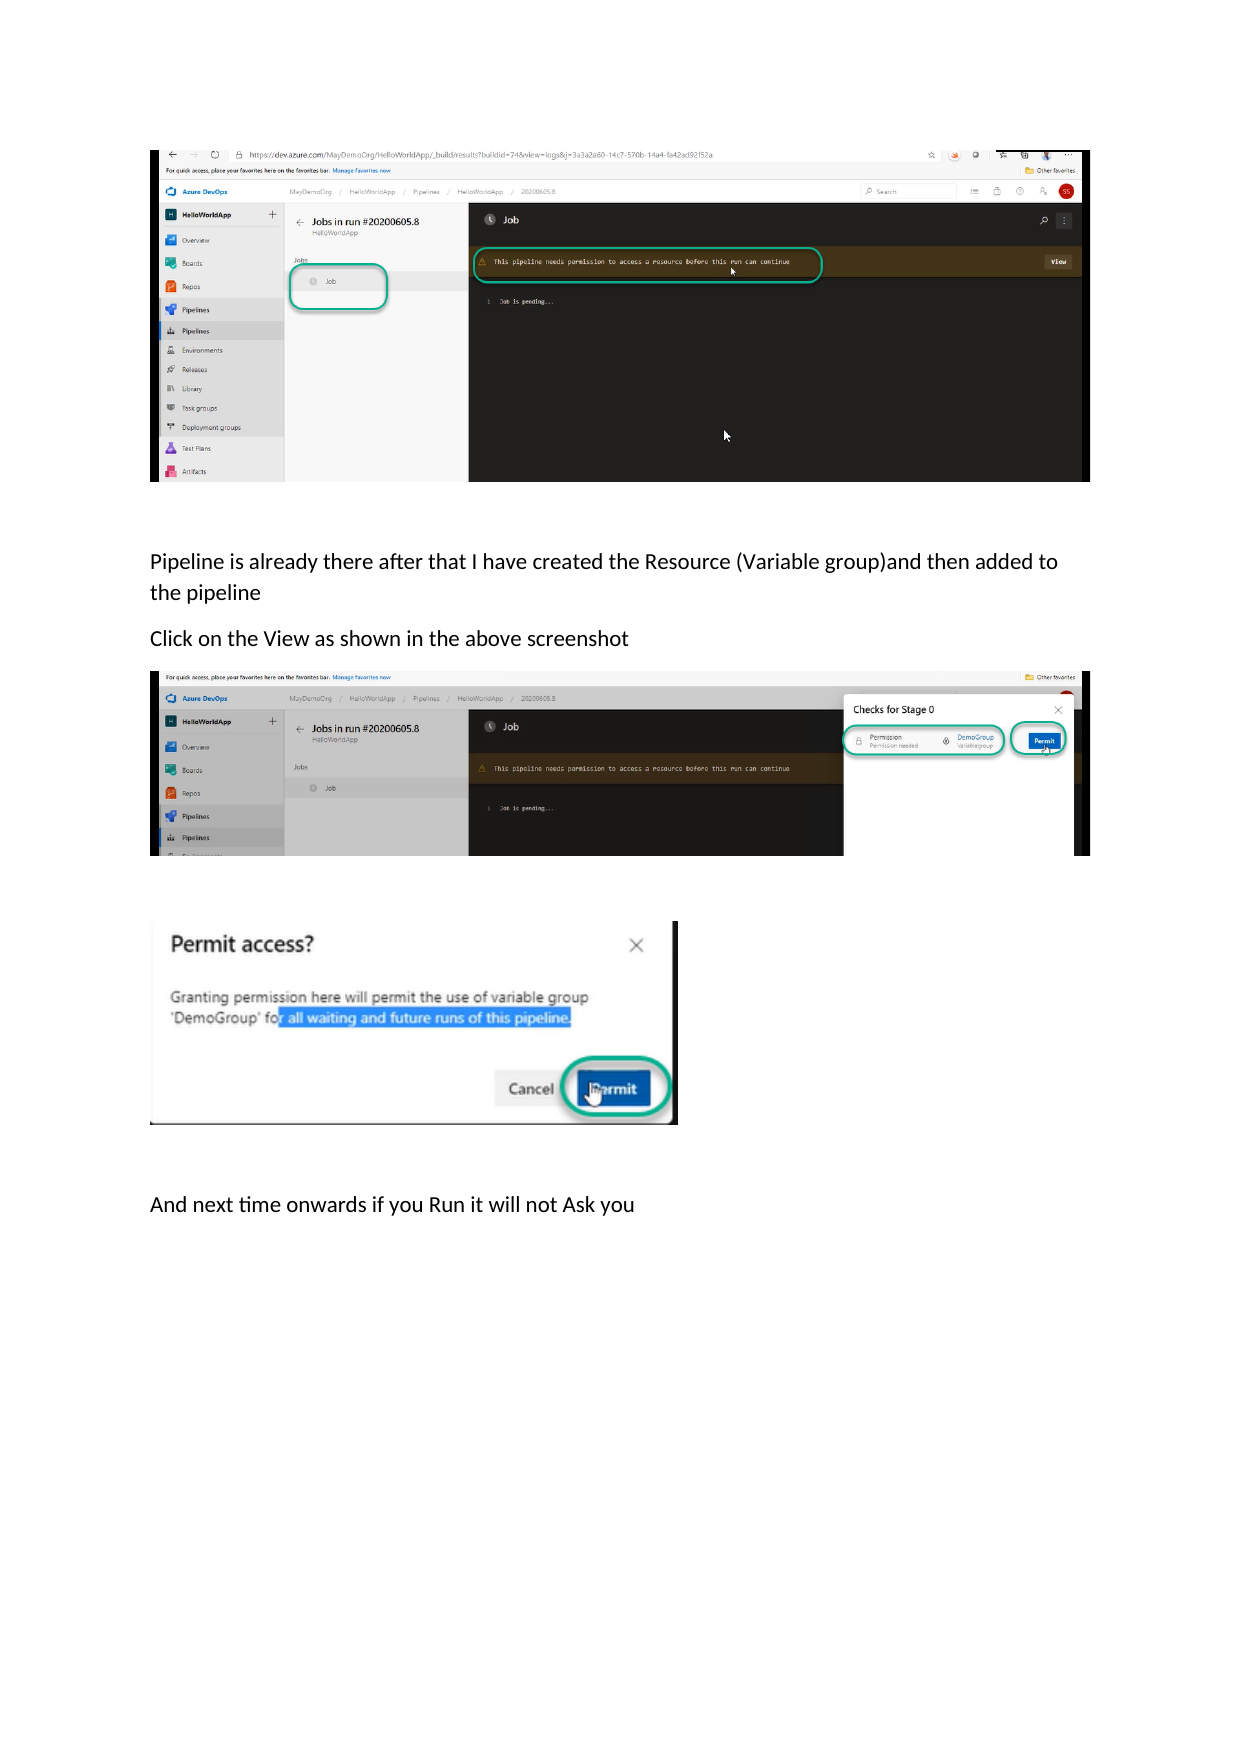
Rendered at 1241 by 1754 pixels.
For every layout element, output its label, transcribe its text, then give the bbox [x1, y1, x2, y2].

picture [150, 150, 1091, 482]
text Pipeline is already there after that I have created the Resource (Variable group)and then added to the pipeline [150, 547, 1090, 606]
picture [150, 921, 678, 1125]
text And next time onwards if you Run it will not Ask you [150, 1191, 1090, 1218]
picture [150, 671, 1091, 856]
text Click on the View as shown in the above screenshot [150, 624, 1090, 653]
